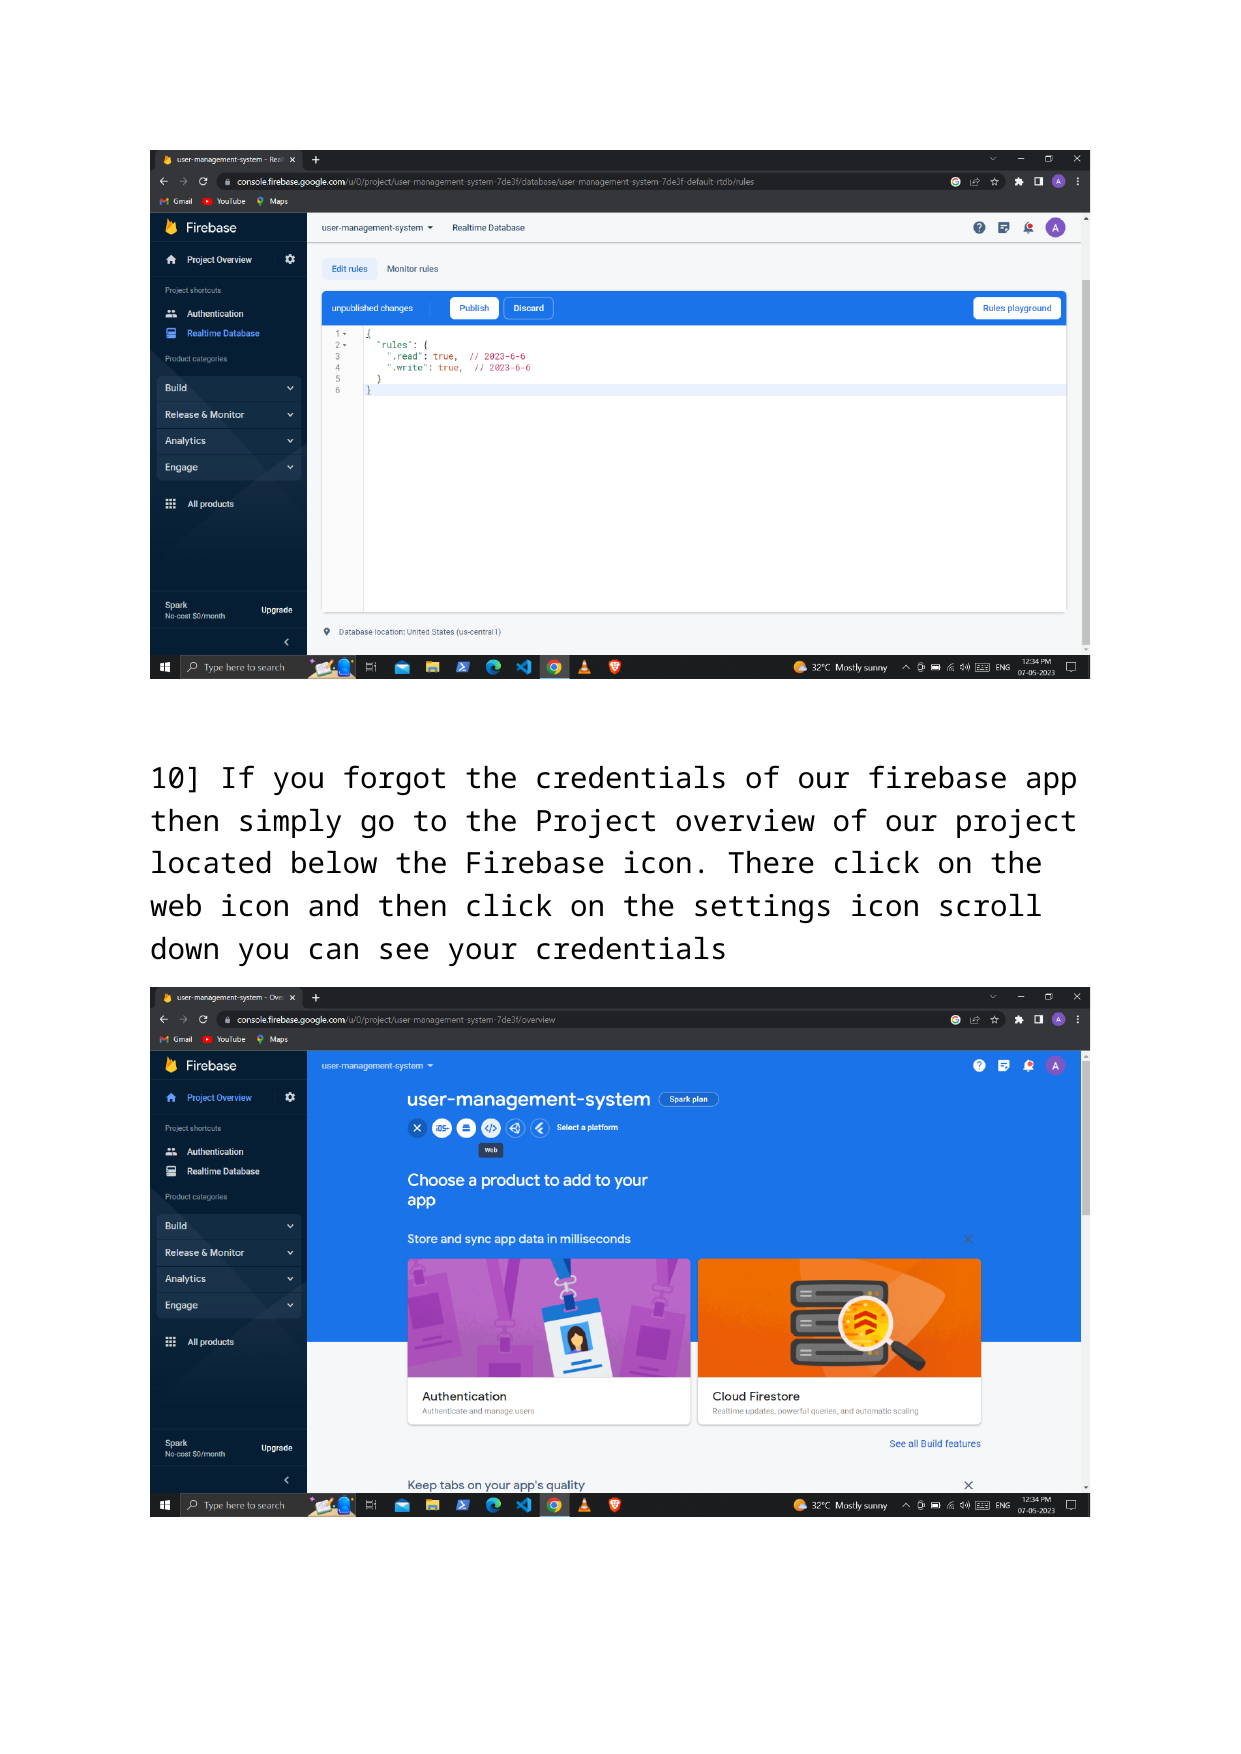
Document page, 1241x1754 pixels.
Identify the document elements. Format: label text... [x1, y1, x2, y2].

text 10] If you forgot the credentials of our firebase app then simply go to the Project overview of our project located below the Firebase icon. There click on the web icon and then click on the settings icon scroll down you can see your credentials [150, 757, 1090, 968]
picture [150, 150, 1091, 679]
picture [150, 987, 1091, 1517]
